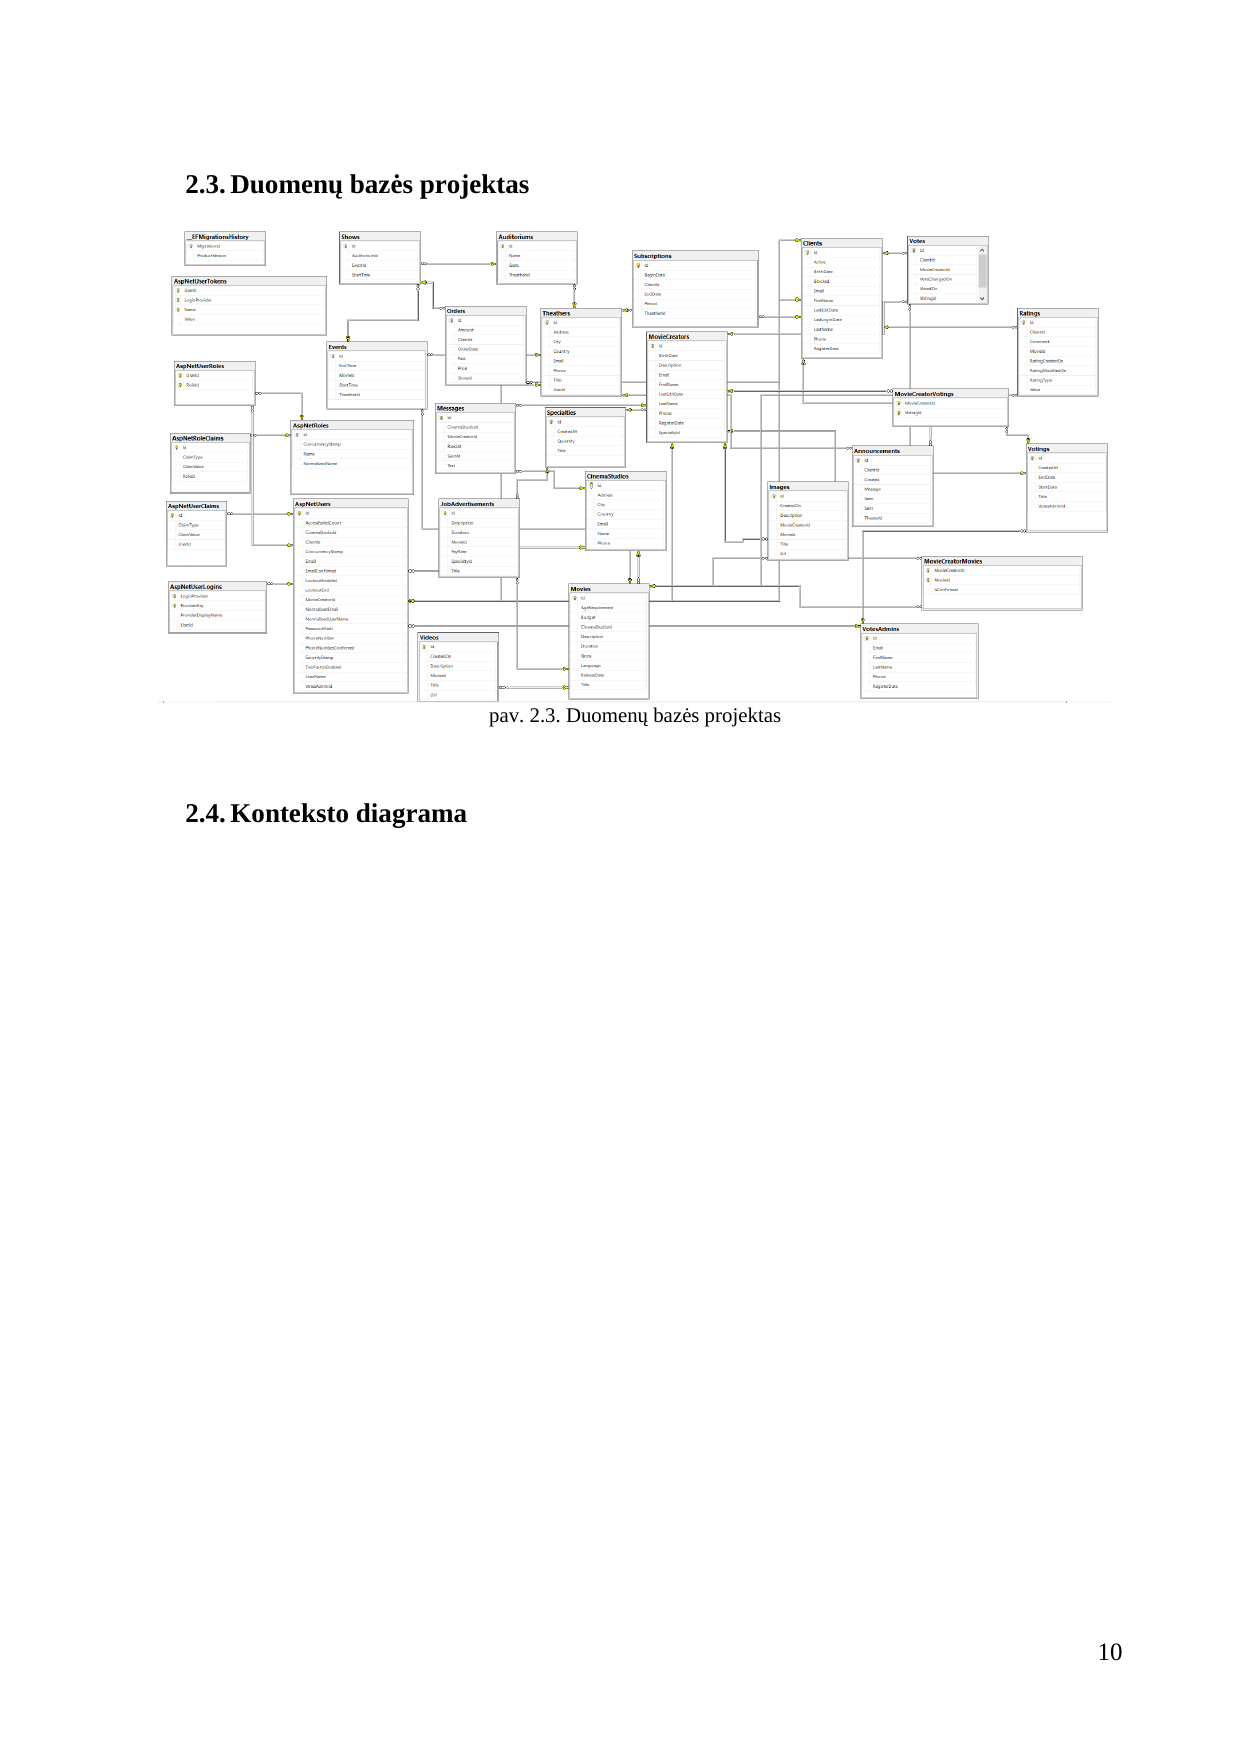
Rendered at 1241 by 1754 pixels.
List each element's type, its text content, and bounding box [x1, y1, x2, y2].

picture [158, 228, 1112, 703]
subtitle Duomenų bazės projektas [185, 168, 1122, 200]
subtitle Konteksto diagrama [185, 797, 1122, 828]
